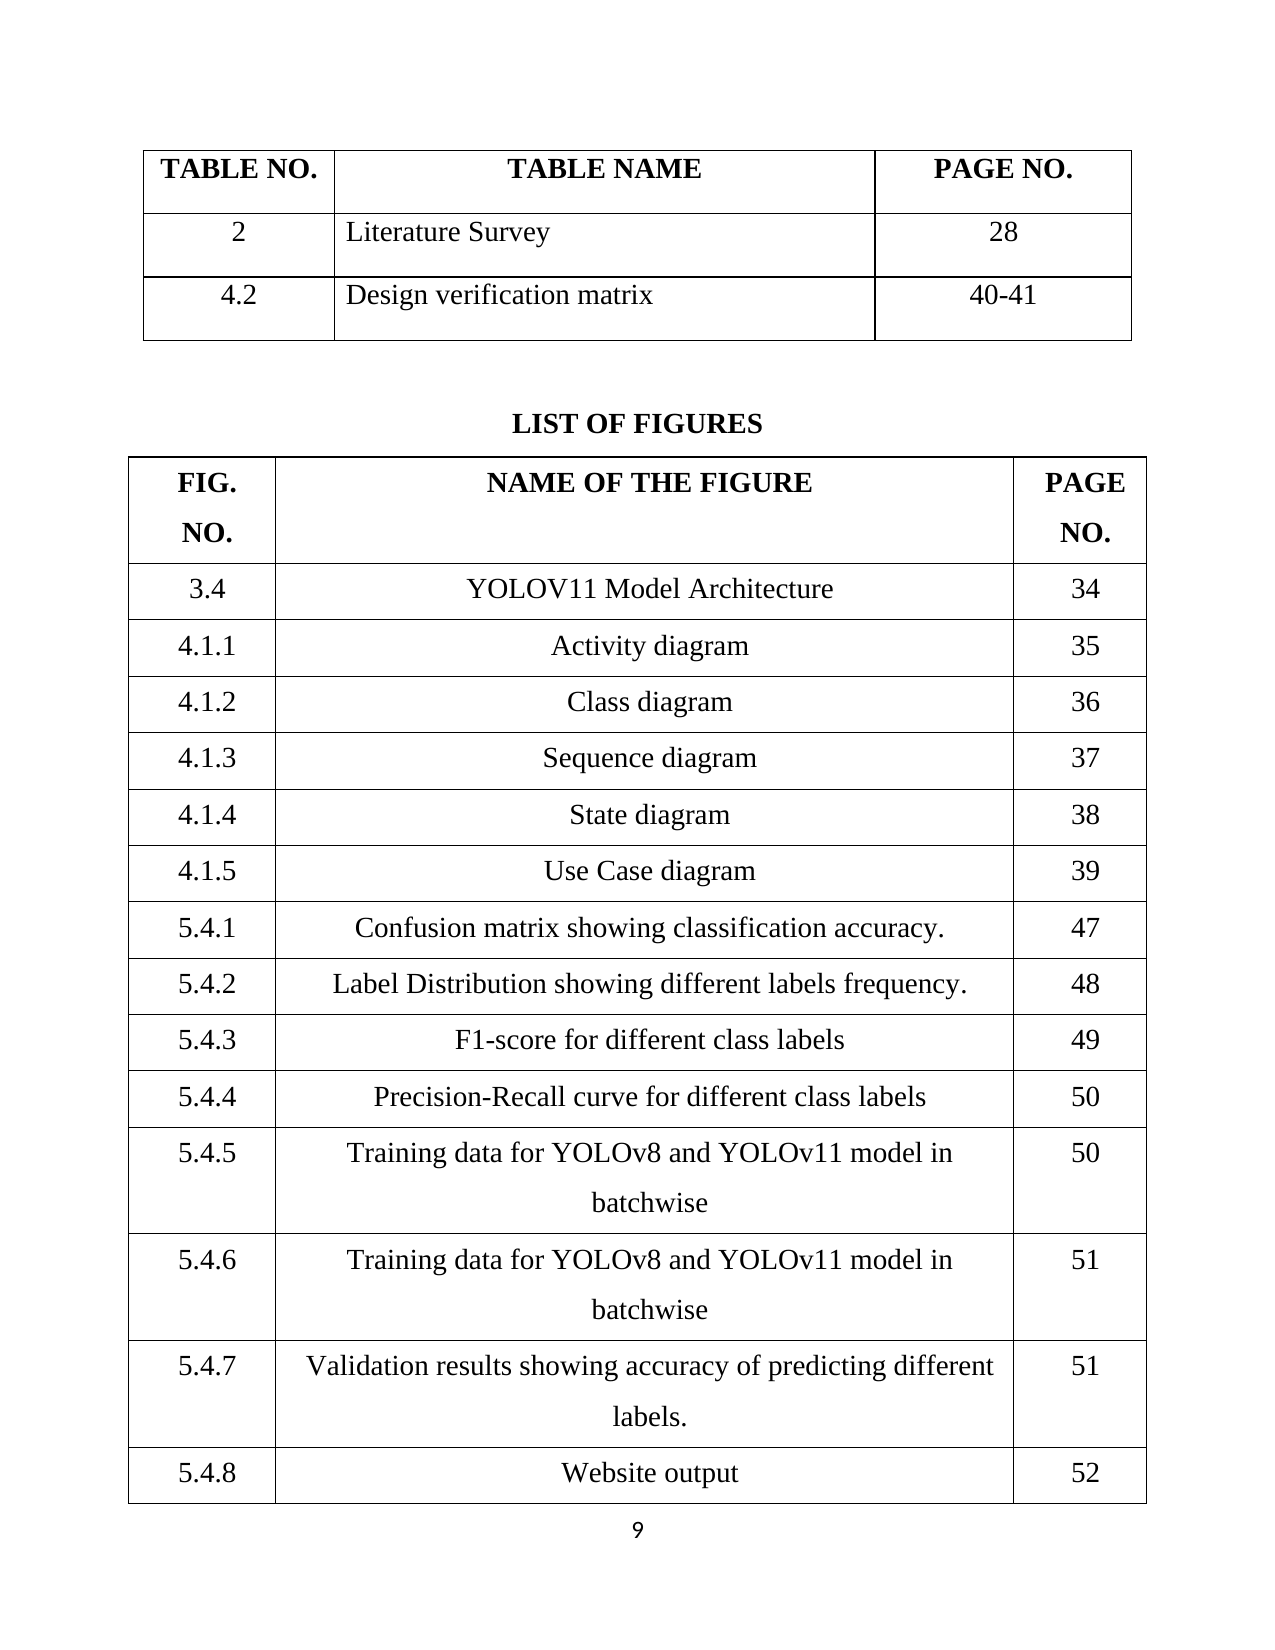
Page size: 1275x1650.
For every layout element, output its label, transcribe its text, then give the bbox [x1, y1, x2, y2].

table_cell 39 [1014, 846, 1146, 901]
table_cell 34 [1014, 564, 1146, 619]
table_cell 5.4.3 [129, 1015, 275, 1070]
table_cell 48 [1014, 959, 1146, 1014]
table_cell Training data for YOLOv8 and YOLOv11 model in batchwise [276, 1234, 1013, 1340]
table_cell Sequence diagram [276, 733, 1013, 788]
table_cell 5.4.5 [129, 1128, 275, 1233]
text LIST OF FIGURES [150, 406, 1125, 439]
table_cell 4.1.5 [129, 846, 275, 901]
table_header PAGE NO. [876, 151, 1131, 213]
table_cell 5.4.4 [129, 1071, 275, 1127]
table_cell 50 [1014, 1071, 1146, 1127]
table_cell 28 [876, 214, 1131, 276]
table_cell Label Distribution showing different labels frequency. [276, 959, 1013, 1014]
table_cell State diagram [276, 790, 1013, 845]
table_cell 51 [1014, 1341, 1146, 1447]
table_cell 5.4.8 [129, 1448, 275, 1503]
table_cell 2 [144, 214, 334, 276]
table_header NAME OF THE FIGURE [276, 458, 1013, 563]
table_cell 40-41 [876, 278, 1131, 340]
table_cell YOLOV11 Model Architecture [276, 564, 1013, 619]
table_cell 51 [1014, 1234, 1146, 1340]
table_cell 4.1.4 [129, 790, 275, 845]
table_cell 3.4 [129, 564, 275, 619]
table_cell Training data for YOLOv8 and YOLOv11 model in batchwise [276, 1128, 1013, 1233]
table_cell 5.4.1 [129, 902, 275, 957]
table_cell 4.1.2 [129, 677, 275, 732]
table_cell 5.4.2 [129, 959, 275, 1014]
table_cell 4.1.3 [129, 733, 275, 788]
table_cell F1-score for different class labels [276, 1015, 1013, 1070]
table_cell 47 [1014, 902, 1146, 957]
table_cell Activity diagram [276, 620, 1013, 676]
table_header TABLE NAME [335, 151, 874, 213]
table_cell 5.4.7 [129, 1341, 275, 1447]
table_cell Design verification matrix [335, 278, 874, 340]
table_header TABLE NO. [144, 151, 334, 213]
table_cell 50 [1014, 1128, 1146, 1233]
table_cell Use Case diagram [276, 846, 1013, 901]
table_cell 36 [1014, 677, 1146, 732]
table_cell 38 [1014, 790, 1146, 845]
table_cell Class diagram [276, 677, 1013, 732]
table_cell Confusion matrix showing classification accuracy. [276, 902, 1013, 957]
table_cell 37 [1014, 733, 1146, 788]
table_cell Literature Survey [335, 214, 874, 276]
table_cell Validation results showing accuracy of predicting different labels. [276, 1341, 1013, 1447]
table_header PAGE NO. [1014, 458, 1146, 563]
table_cell 52 [1014, 1448, 1146, 1503]
table_cell 5.4.6 [129, 1234, 275, 1340]
table_cell 49 [1014, 1015, 1146, 1070]
table_cell 4.1.1 [129, 620, 275, 676]
table_cell Precision-Recall curve for different class labels [276, 1071, 1013, 1127]
table_cell Website output [276, 1448, 1013, 1503]
table_cell 4.2 [144, 278, 334, 340]
table_cell 35 [1014, 620, 1146, 676]
table_header FIG. NO. [129, 458, 275, 563]
